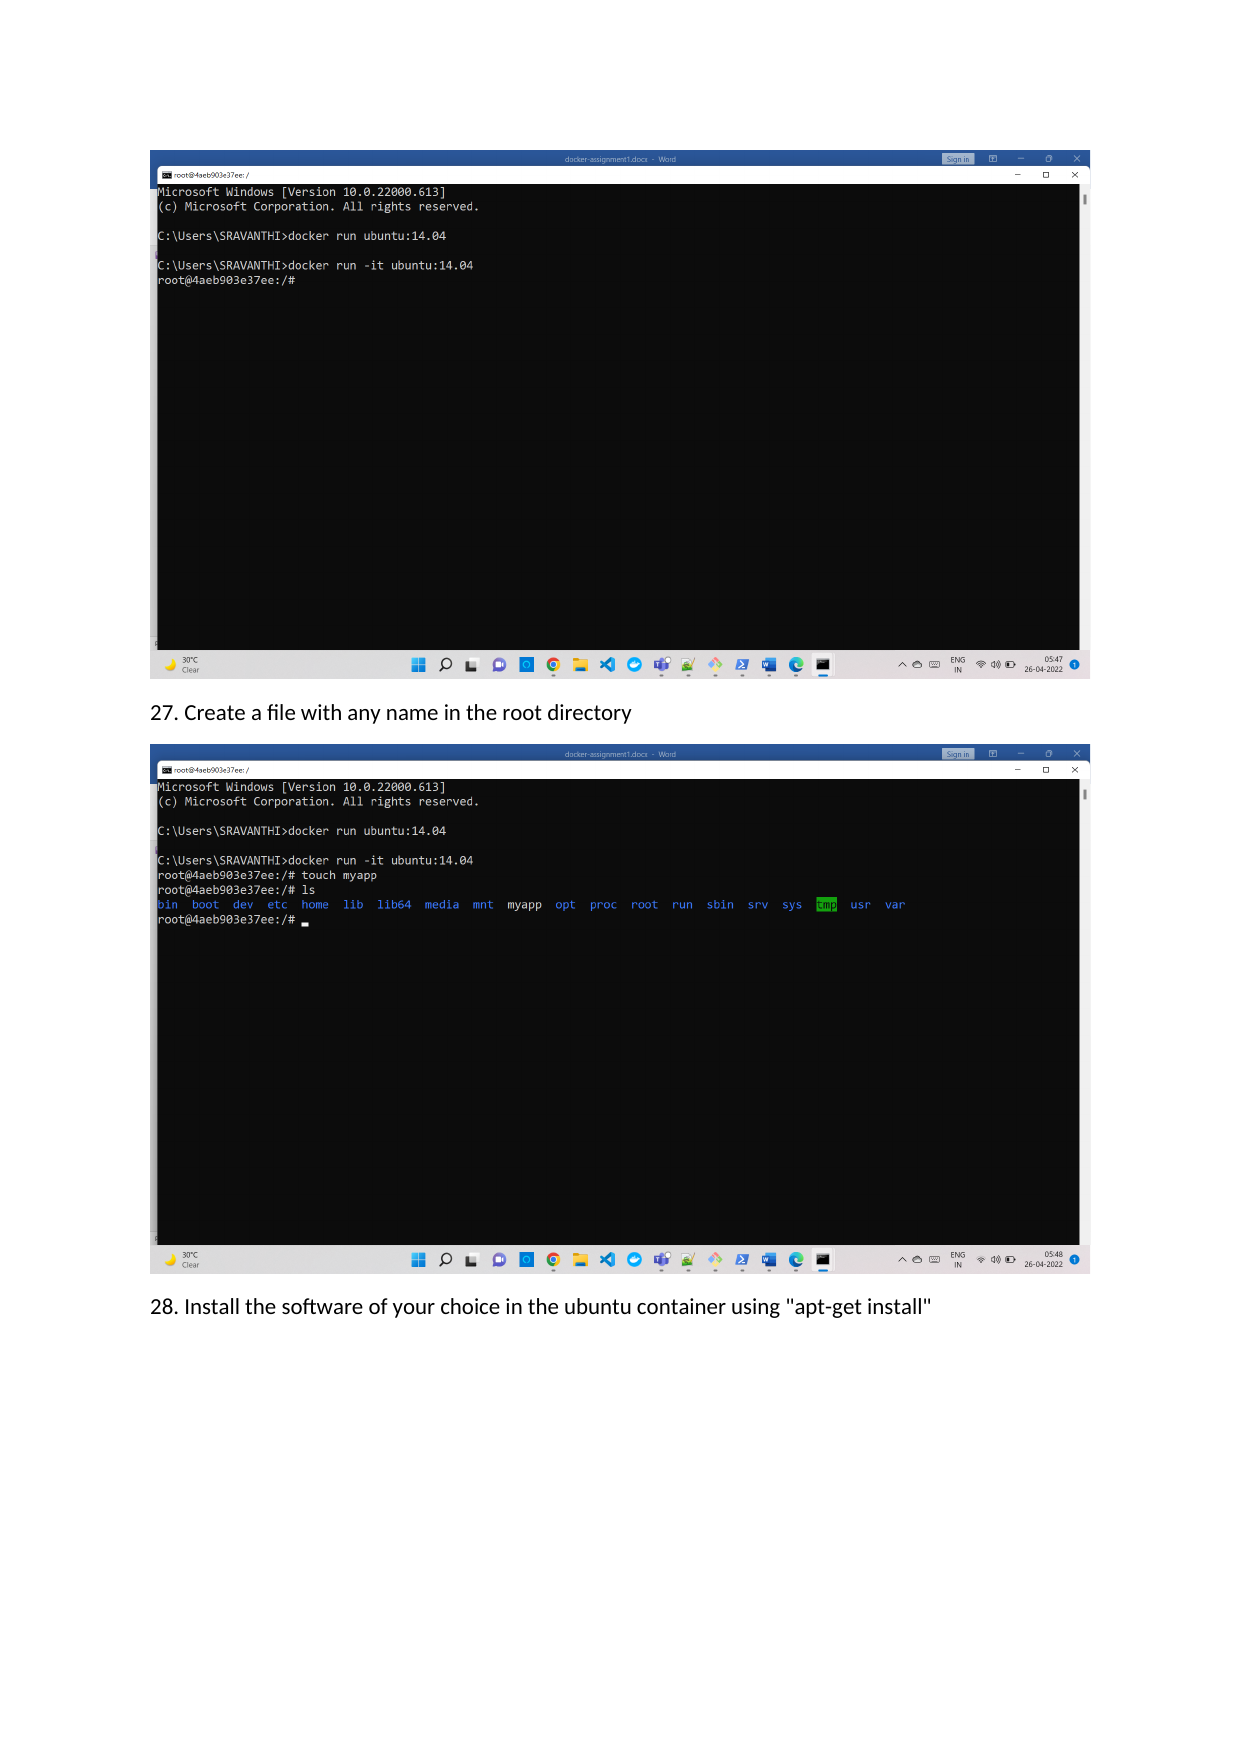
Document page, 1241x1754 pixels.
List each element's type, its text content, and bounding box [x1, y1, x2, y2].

picture [150, 150, 1091, 679]
picture [150, 744, 1091, 1274]
text 27. Create a file with any name in the root directory [150, 698, 1090, 726]
text 28. Install the software of your choice in the ubuntu container using "apt-get install" [150, 1292, 1090, 1320]
